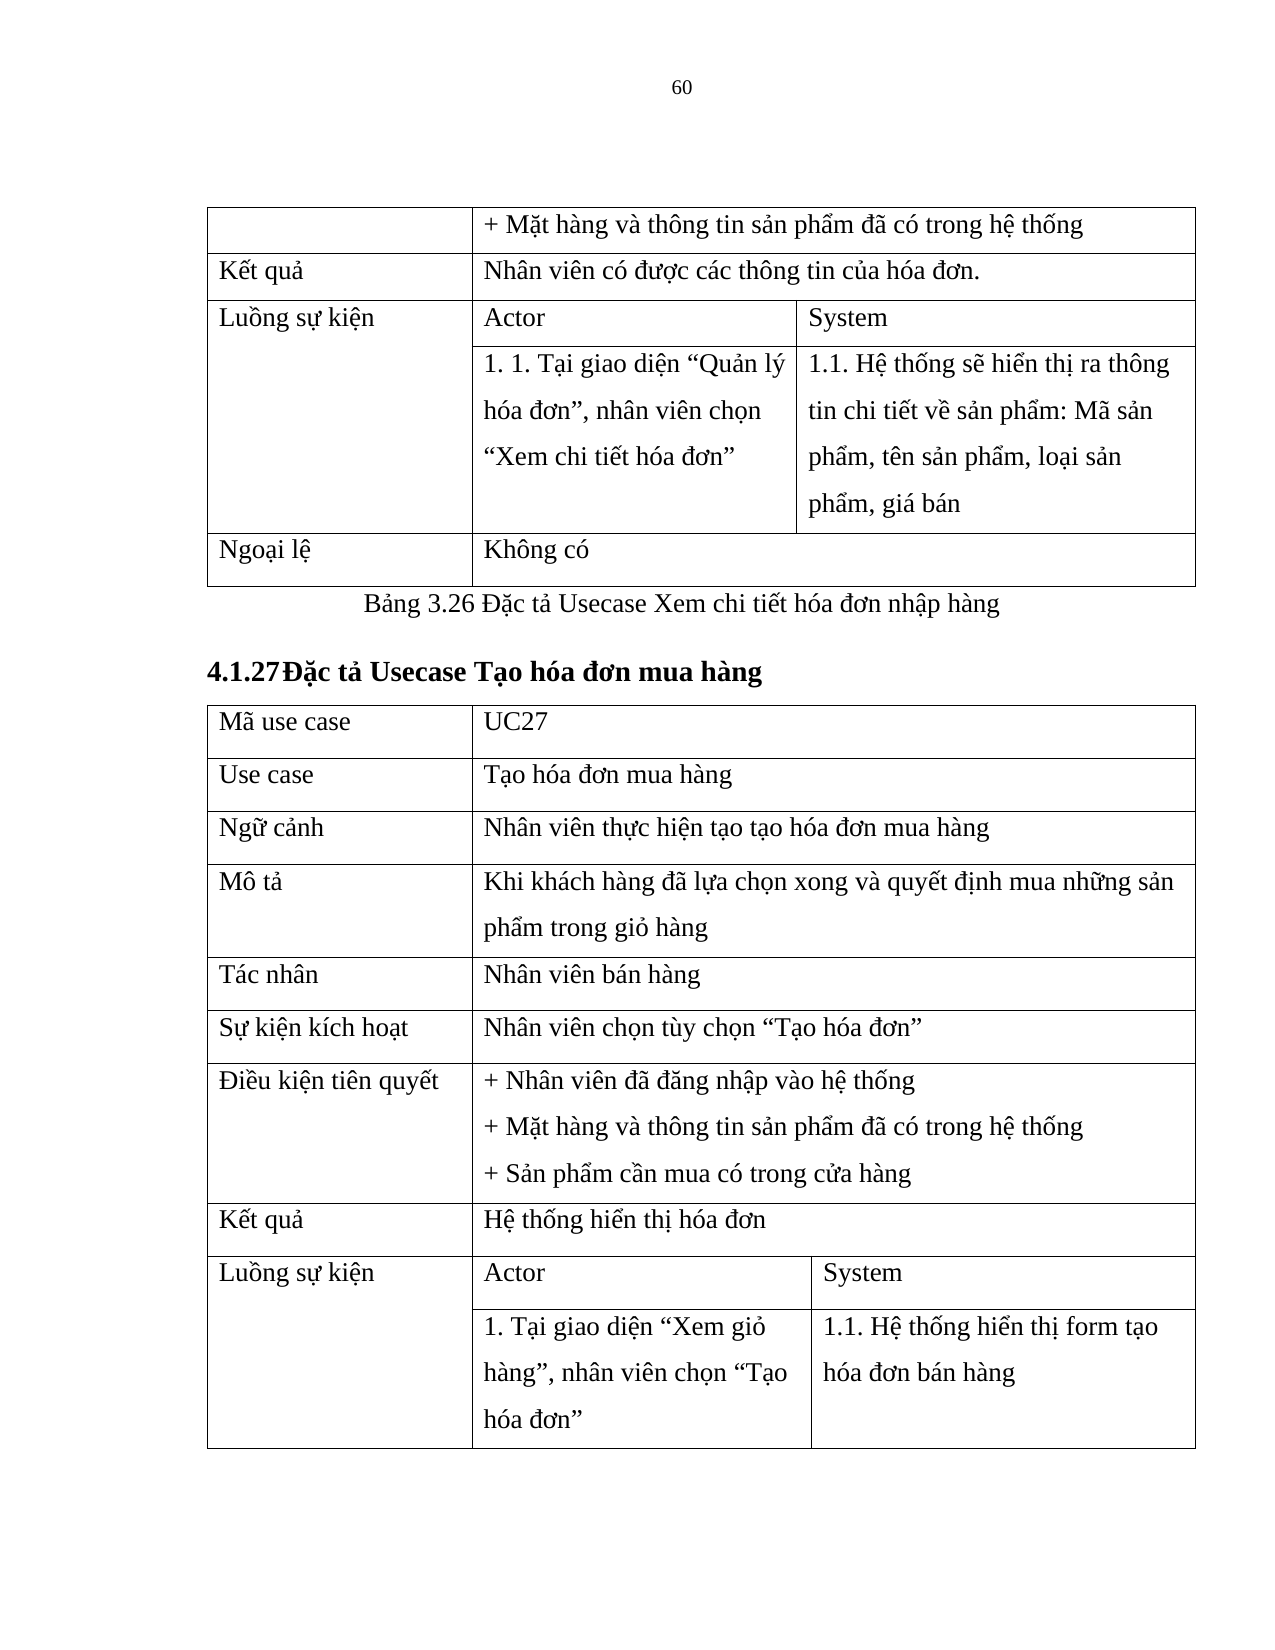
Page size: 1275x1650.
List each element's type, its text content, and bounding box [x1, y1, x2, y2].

table_cell Không có [473, 534, 1195, 586]
table_cell Use case [208, 759, 472, 811]
table_cell Nhân viên chọn tùy chọn “Tạo hóa đơn” [473, 1011, 1195, 1063]
table_cell Mô tả [208, 865, 472, 957]
table_cell Ngữ cảnh [208, 812, 472, 863]
table_cell Actor [473, 1257, 811, 1308]
table_cell Luồng sự kiện [208, 301, 472, 533]
table_cell Ngoại lệ [208, 534, 472, 586]
table_cell 1.1. Hệ thống sẽ hiển thị ra thông tin chi tiết về sản phẩm: Mã sản phẩm, tên sản phẩm, loại sản phẩm, giá bán [797, 347, 1195, 533]
table_cell Tác nhân [208, 958, 472, 1010]
subtitle Đặc tả Usecase Tạo hóa đơn mua hàng [207, 654, 1157, 688]
table_cell Actor [473, 301, 796, 346]
table_cell System [797, 301, 1195, 346]
table_cell Sự kiện kích hoạt [208, 1011, 472, 1063]
table_cell + Nhân viên đã đăng nhập vào hệ thống + Mặt hàng và thông tin sản phẩm đã có trong hệ thống + Sản phẩm cần mua có trong cửa hàng [473, 1064, 1195, 1202]
table_cell 1. 1. Tại giao diện “Quản lý hóa đơn”, nhân viên chọn “Xem chi tiết hóa đơn” [473, 347, 796, 533]
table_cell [208, 208, 472, 253]
table_cell Luồng sự kiện [208, 1257, 472, 1448]
table_cell Hệ thống hiển thị hóa đơn [473, 1204, 1195, 1256]
table_cell System [812, 1257, 1195, 1308]
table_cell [473, 208, 1195, 253]
table_cell Khi khách hàng đã lựa chọn xong và quyết định mua những sản phẩm trong giỏ hàng [473, 865, 1195, 957]
table_cell Điều kiện tiên quyết [208, 1064, 472, 1202]
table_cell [812, 1310, 1195, 1448]
table_cell Kết quả [208, 1204, 472, 1256]
table_header UC27 [473, 706, 1195, 757]
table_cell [473, 1310, 811, 1448]
table_cell Kết quả [208, 254, 472, 300]
table_header Mã use case [208, 706, 472, 757]
text Bảng 3.26 Đặc tả Usecase Xem chi tiết hóa đơn nhập hàng [207, 587, 1157, 618]
table_cell Nhân viên có được các thông tin của hóa đơn. [473, 254, 1195, 300]
table_cell Tạo hóa đơn mua hàng [473, 759, 1195, 811]
table_cell Nhân viên bán hàng [473, 958, 1195, 1010]
table_cell Nhân viên thực hiện tạo tạo hóa đơn mua hàng [473, 812, 1195, 863]
